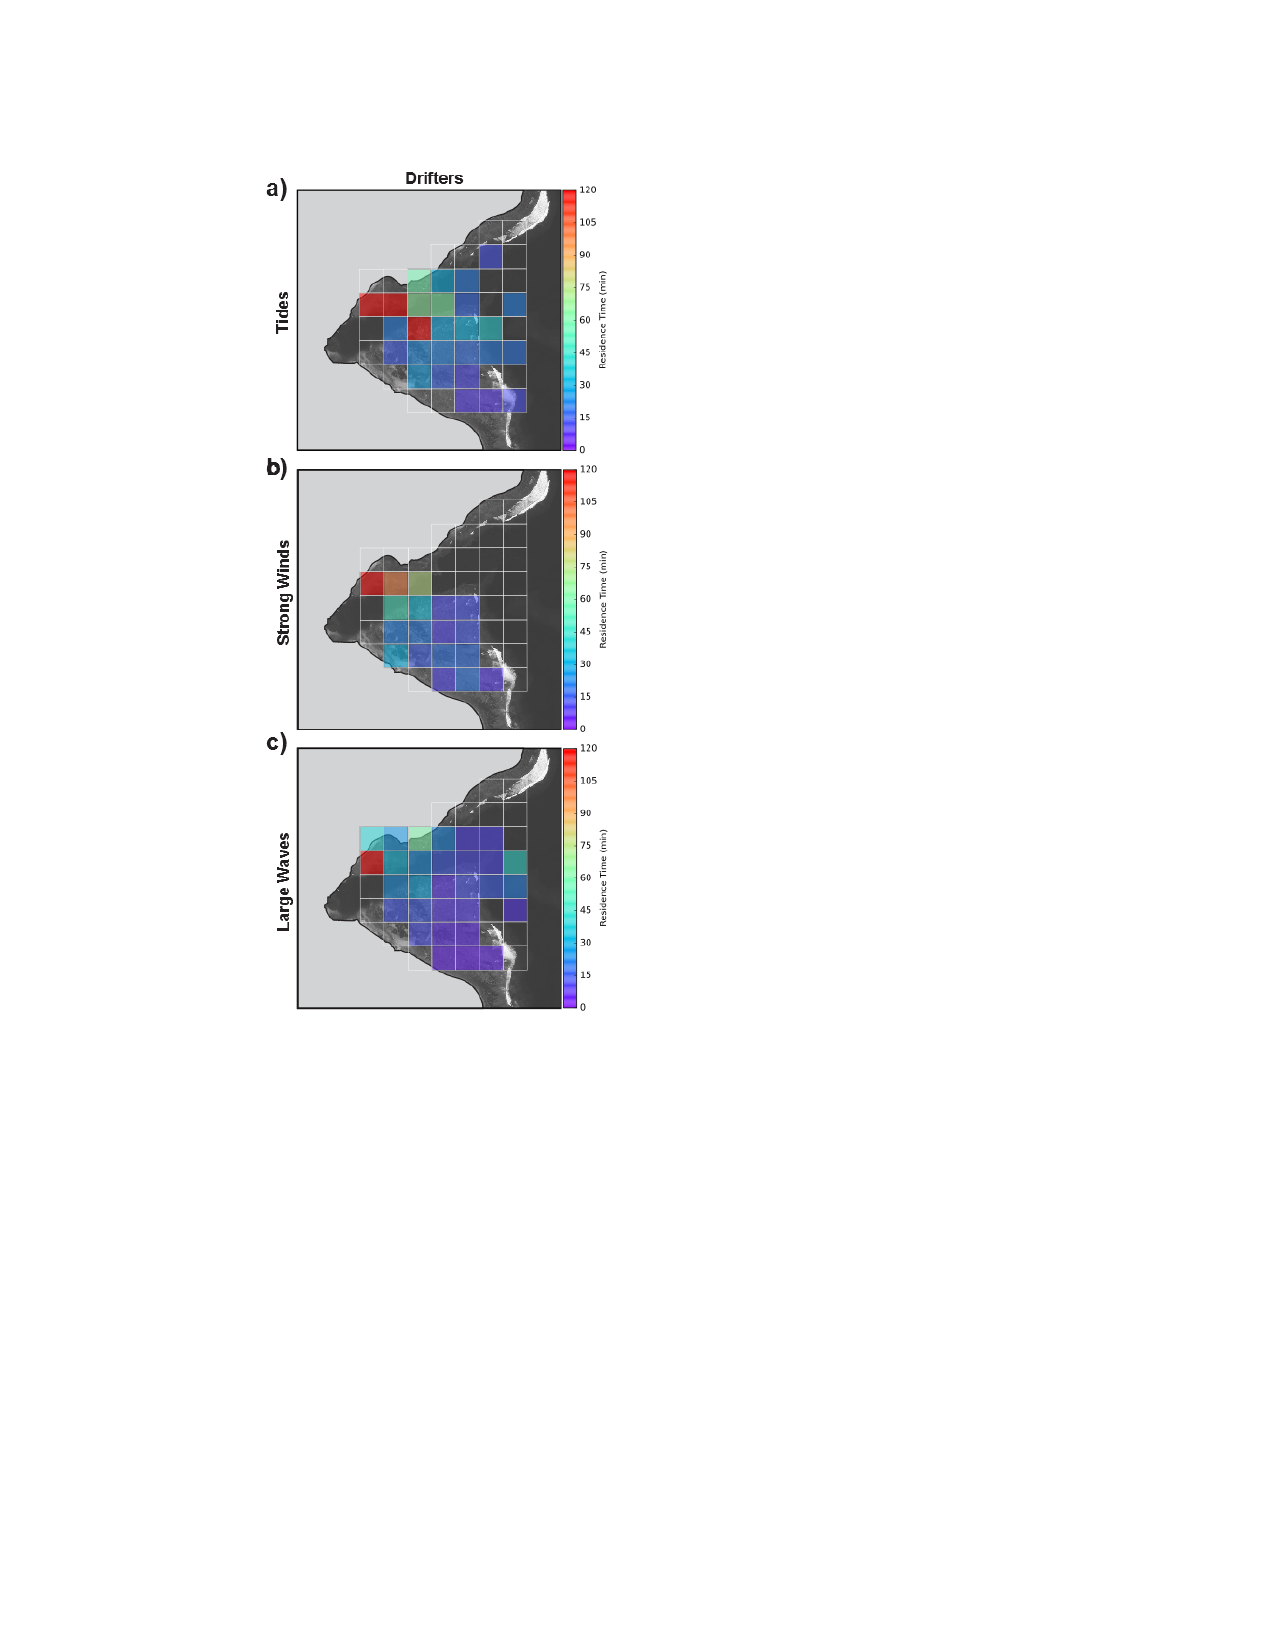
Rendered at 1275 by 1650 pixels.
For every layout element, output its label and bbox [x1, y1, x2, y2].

picture [206, 150, 657, 1040]
